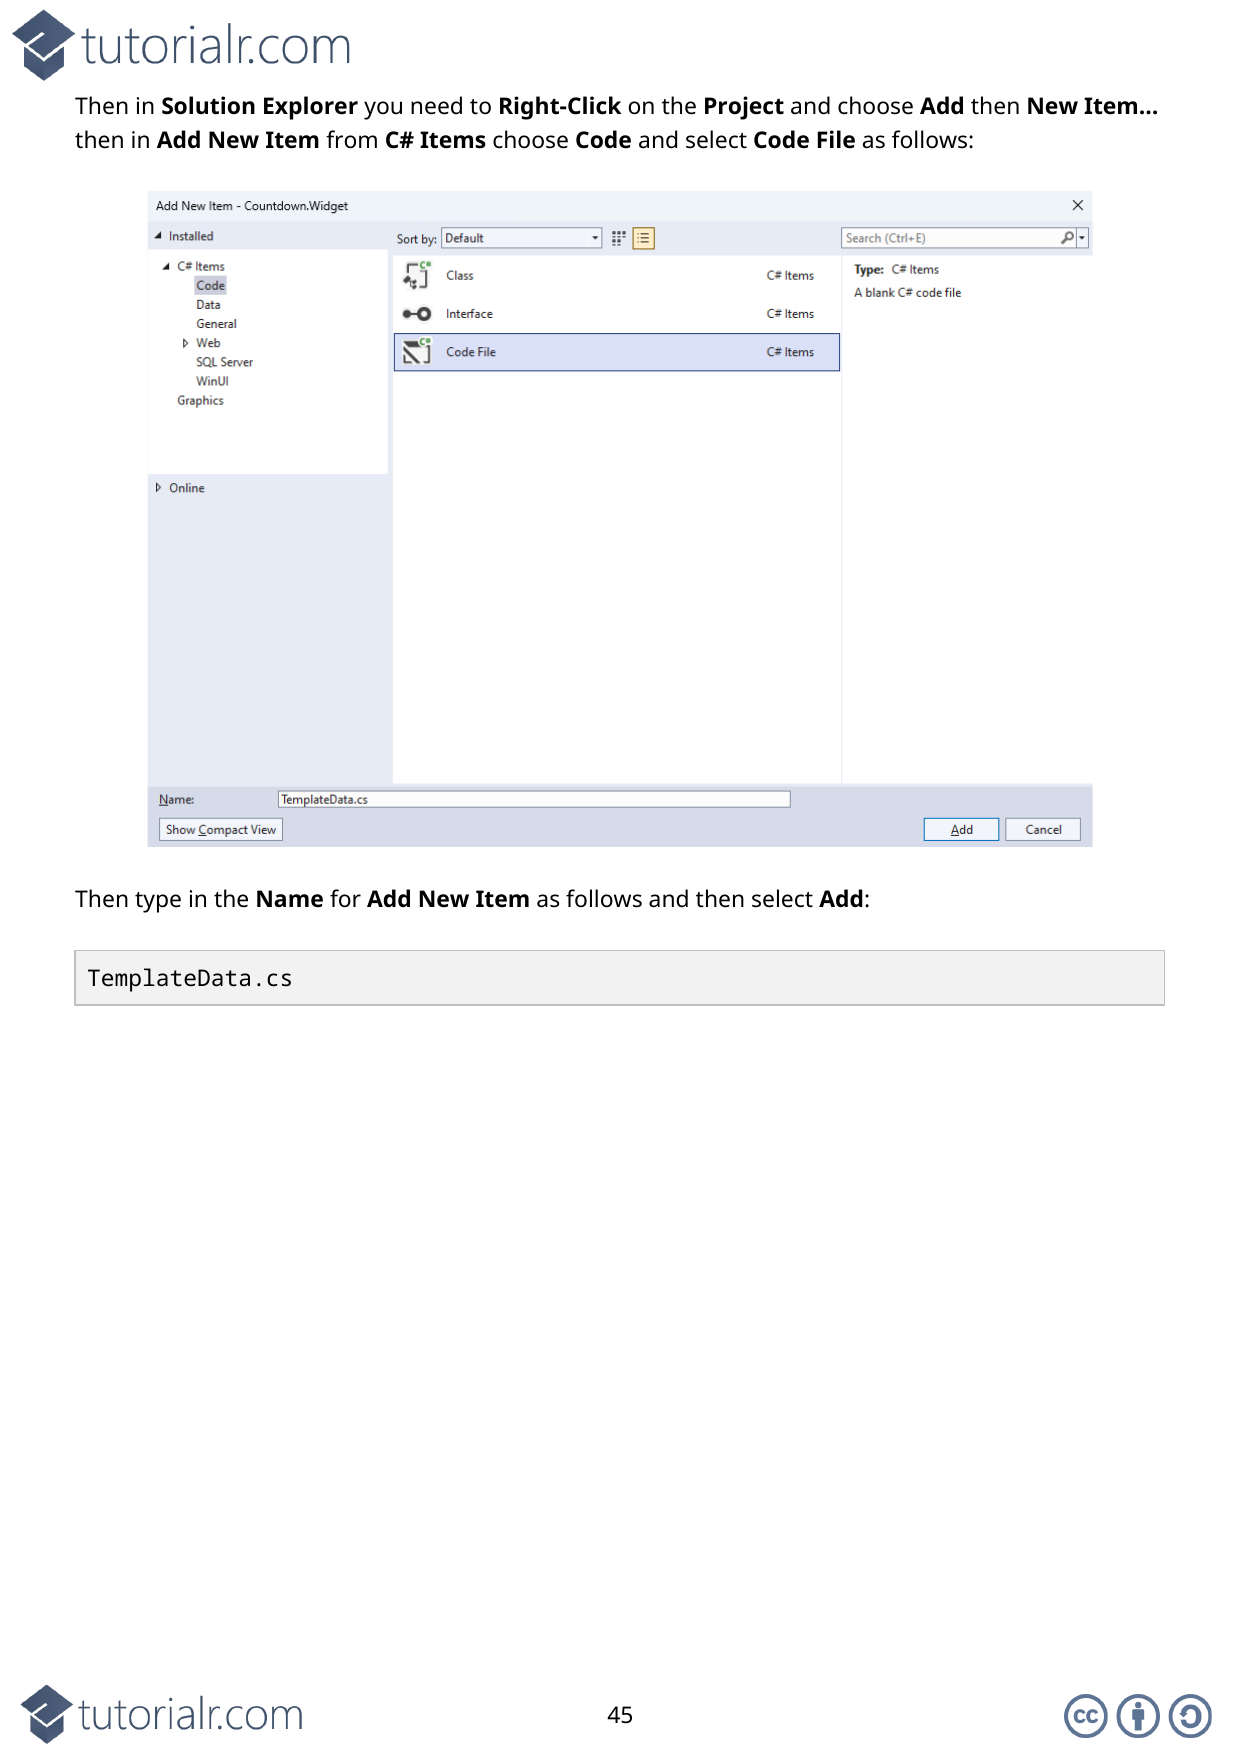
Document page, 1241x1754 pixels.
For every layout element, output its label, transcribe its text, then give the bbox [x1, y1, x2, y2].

text Then in Solution Explorer you need to Right-Click on the Project and choose Add then New Item… then in Add New Item from C# Items choose Code and select Code File as follows: [75, 90, 1165, 155]
picture [147, 191, 1093, 847]
picture [1064, 1694, 1212, 1738]
text Then type in the Name for Add New Item as follows and then select Add: [75, 883, 1165, 914]
picture [8, 9, 363, 81]
picture [17, 1685, 313, 1744]
